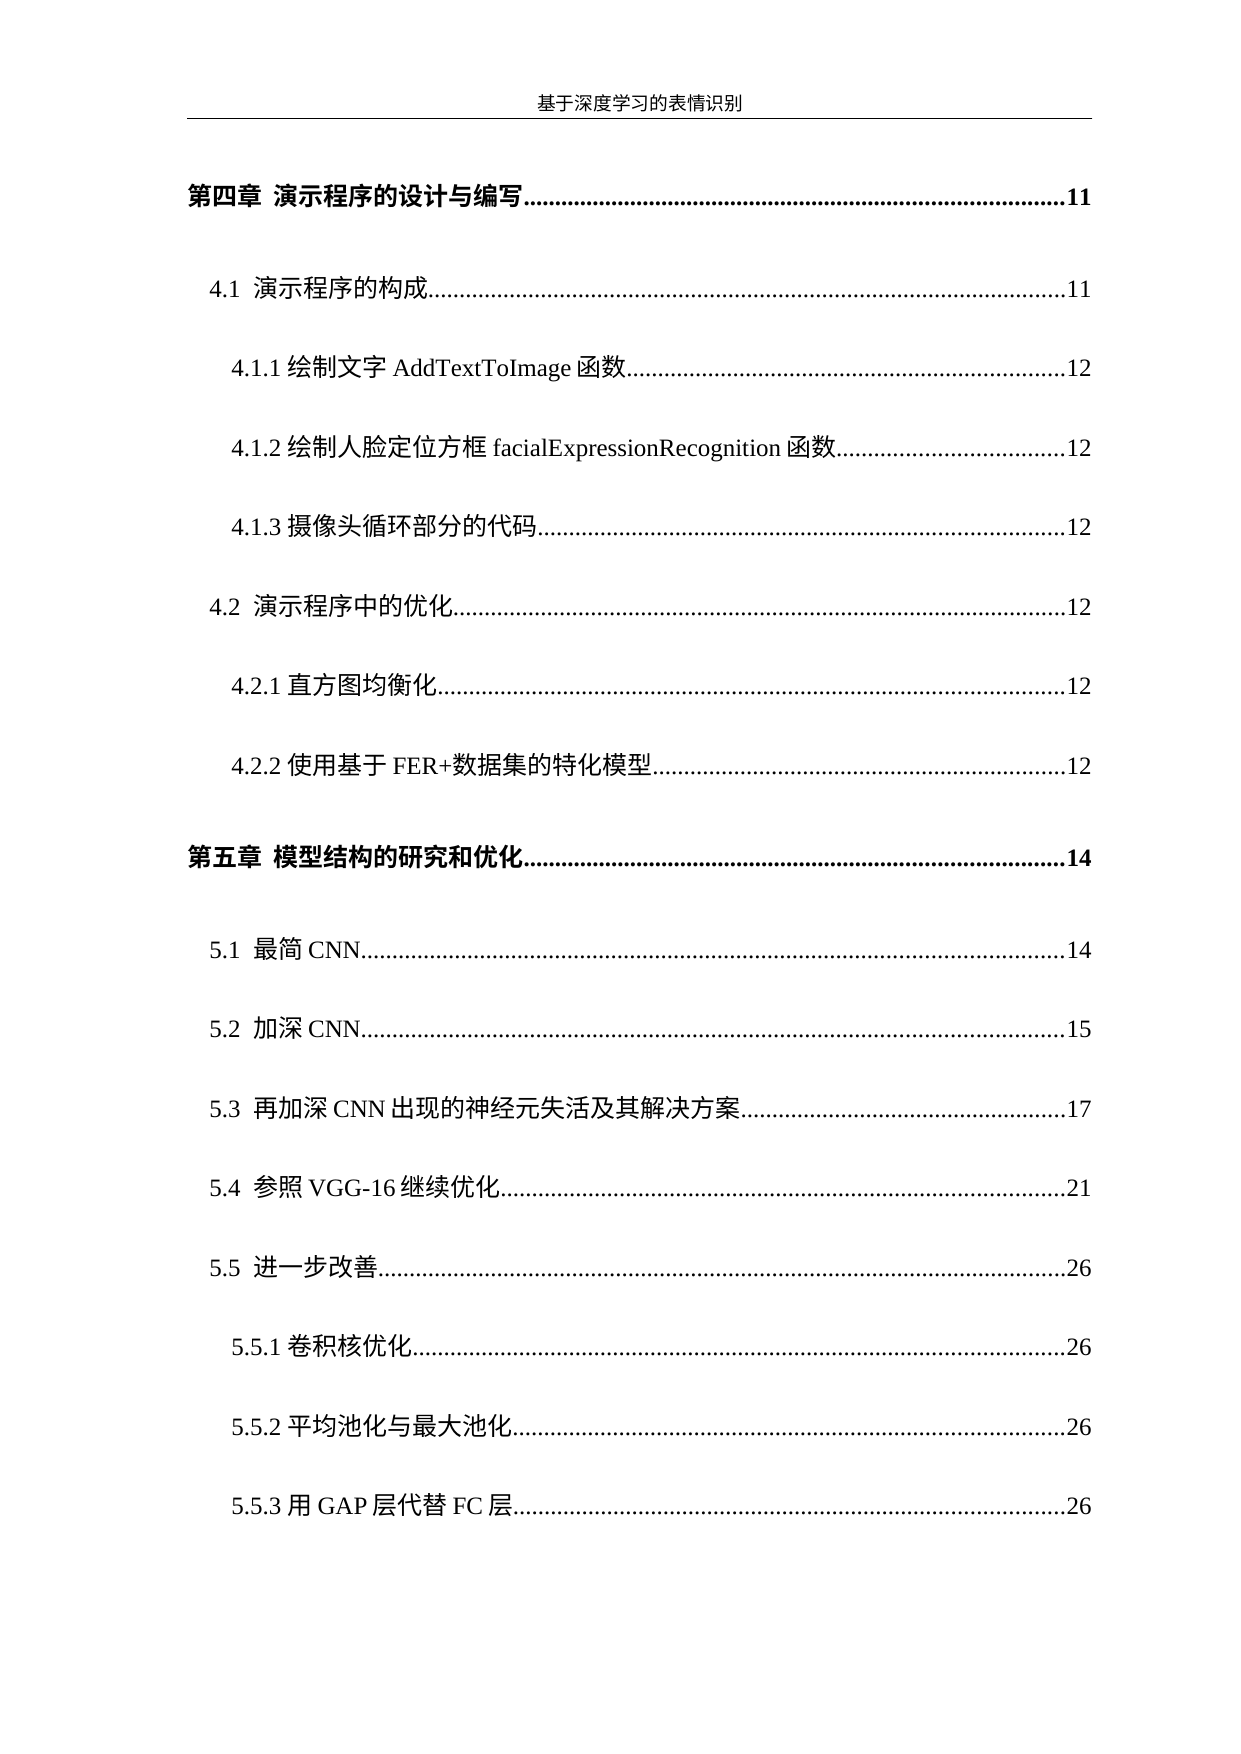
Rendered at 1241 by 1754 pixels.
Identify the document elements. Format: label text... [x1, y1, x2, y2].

text 4.2 演示程序中的优化 12 [209, 572, 1092, 637]
text 5.3 再加深CNN出现的神经元失活及其解决方案 17 [209, 1074, 1092, 1139]
text 5.5.3 用GAP层代替FC层 26 [231, 1471, 1092, 1536]
text 4.2.1 直方图均衡化 12 [231, 651, 1092, 716]
text 第五章 模型结构的研究和优化 14 [187, 823, 1092, 888]
text 5.5 进一步改善 26 [209, 1233, 1092, 1298]
text 4.1.1 绘制文字AddTextToImage函数 12 [231, 333, 1092, 398]
text 4.1 演示程序的构成 11 [209, 254, 1092, 319]
text 第四章 演示程序的设计与编写 11 [187, 162, 1092, 227]
text 4.1.3 摄像头循环部分的代码 12 [231, 492, 1092, 557]
text 5.4 参照VGG-16继续优化 21 [209, 1153, 1092, 1218]
text 5.5.1 卷积核优化 26 [231, 1312, 1092, 1377]
text 5.5.2 平均池化与最大池化 26 [231, 1392, 1092, 1457]
text 5.1 最简CNN 14 [209, 915, 1092, 980]
text 5.2 加深CNN 15 [209, 994, 1092, 1059]
text 4.2.2 使用基于FER+数据集的特化模型 12 [231, 731, 1092, 796]
text 4.1.2 绘制人脸定位方框facialExpressionRecognition函数 12 [231, 413, 1092, 478]
